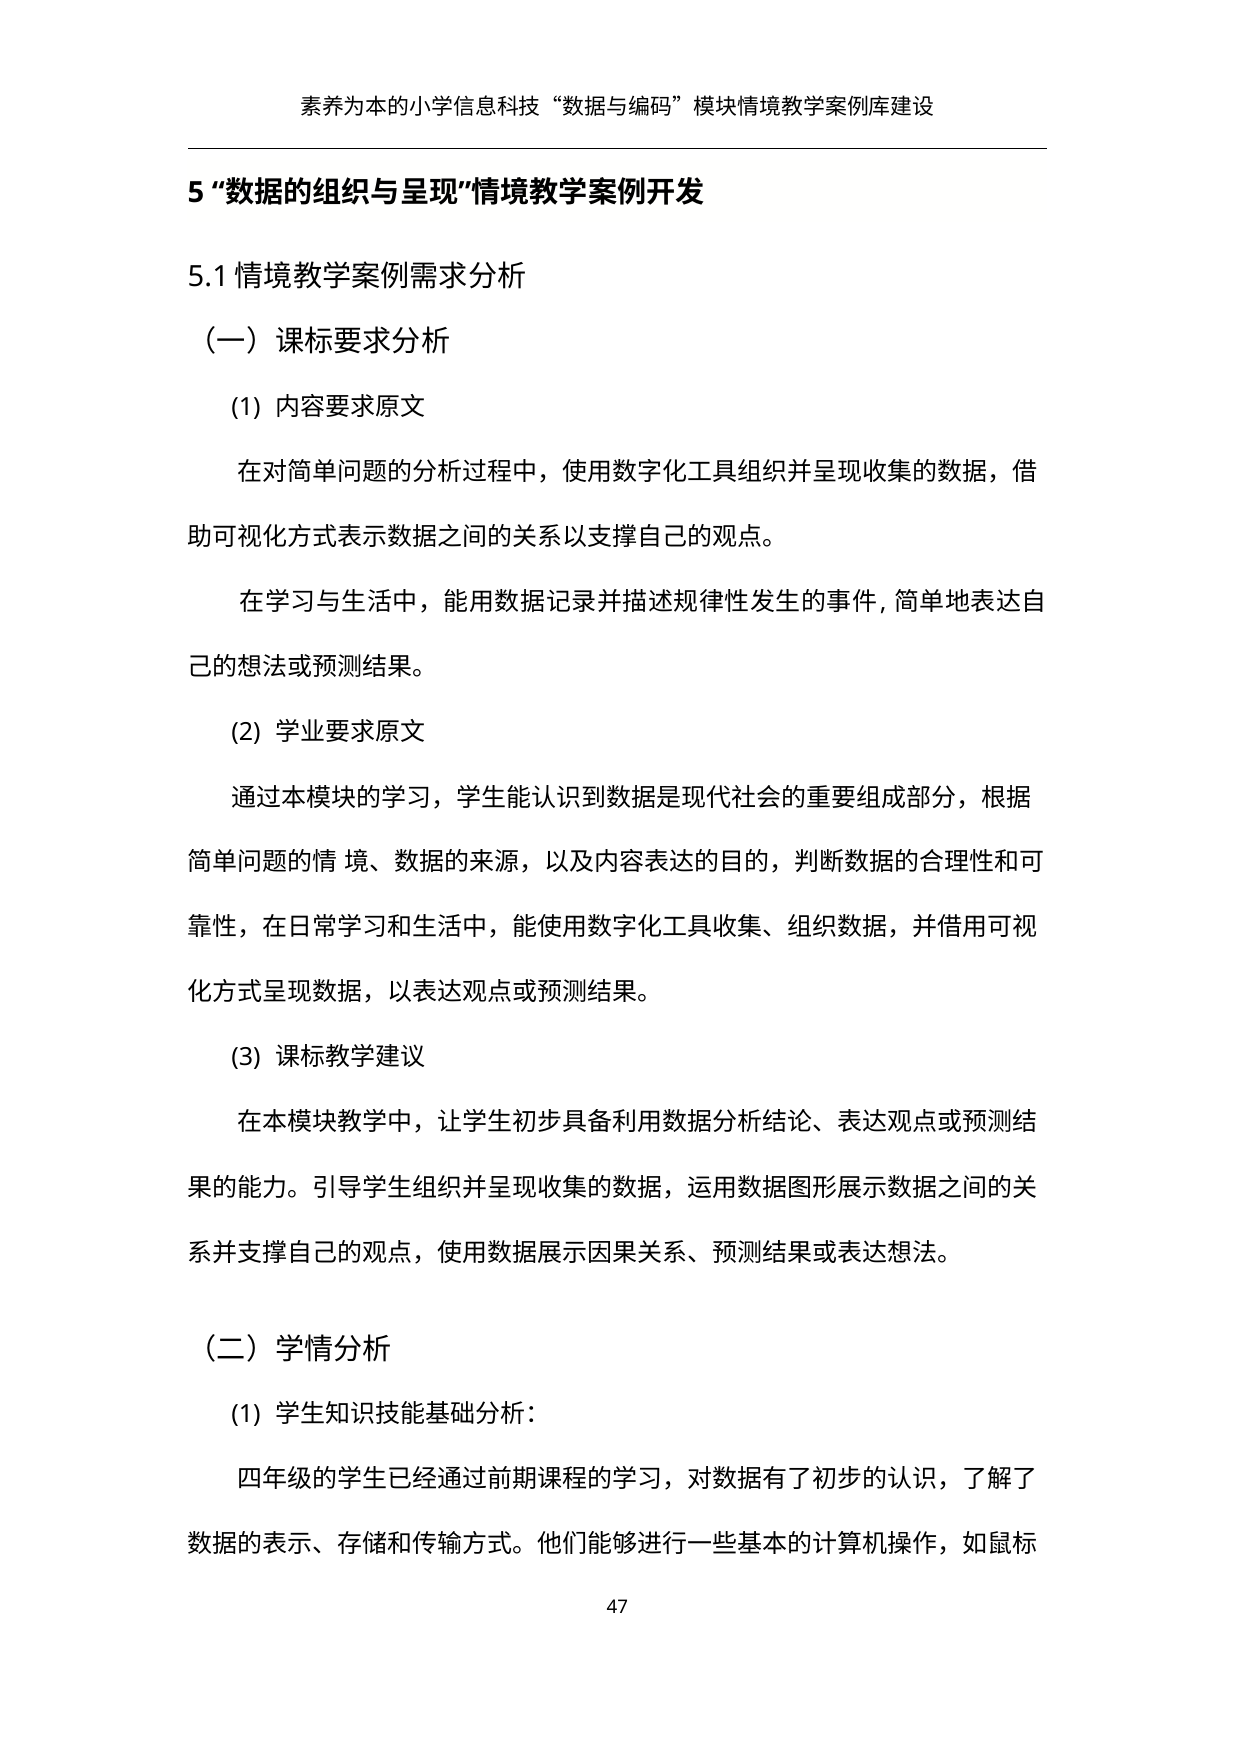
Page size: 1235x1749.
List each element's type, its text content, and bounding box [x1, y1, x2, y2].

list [187, 1446, 1047, 1576]
text 在学习与生活中，能用数据记录并描述规律性发生的事件, 简单地表达自己的想法或预测结果。 [187, 568, 1047, 698]
list 5.1情境教学案例需求分析 [187, 243, 1047, 308]
list 学业要求原文 [231, 698, 1047, 763]
list 学生知识技能基础分析： [231, 1381, 1047, 1446]
text 在本模块教学中，让学生初步具备利用数据分析结论、表达观点或预测结果的能力。引导学生组织并呈现收集的数据，运用数据图形展示数据之间的关系并支撑自己的观点，使用数据展示因果关系、预测结果或表达想法。 [187, 1088, 1047, 1283]
list 通过本模块的学习，学生能认识到数据是现代社会的重要组成部分，根据简单问题的情 境、数据的来源，以及内容表达的目的，判断数据的合理性和可靠性，在日常学习和生活中，能使用数字化工具收集、组织数据，并借用可视化方式呈现数据，以表达观点或预测结果。 [187, 763, 1047, 1023]
text 5 “数据的组织与呈现”情境教学案例开发 [187, 157, 1047, 222]
list 学情分析 [187, 1316, 1047, 1381]
list 内容要求原文 [231, 373, 1047, 438]
list 在对简单问题的分析过程中，使用数字化工具组织并呈现收集的数据，借助可视化方式表示数据之间的关系以支撑自己的观点。 [187, 438, 1047, 568]
list 课标要求分析 [187, 308, 1047, 373]
list 课标教学建议 [231, 1023, 1047, 1088]
